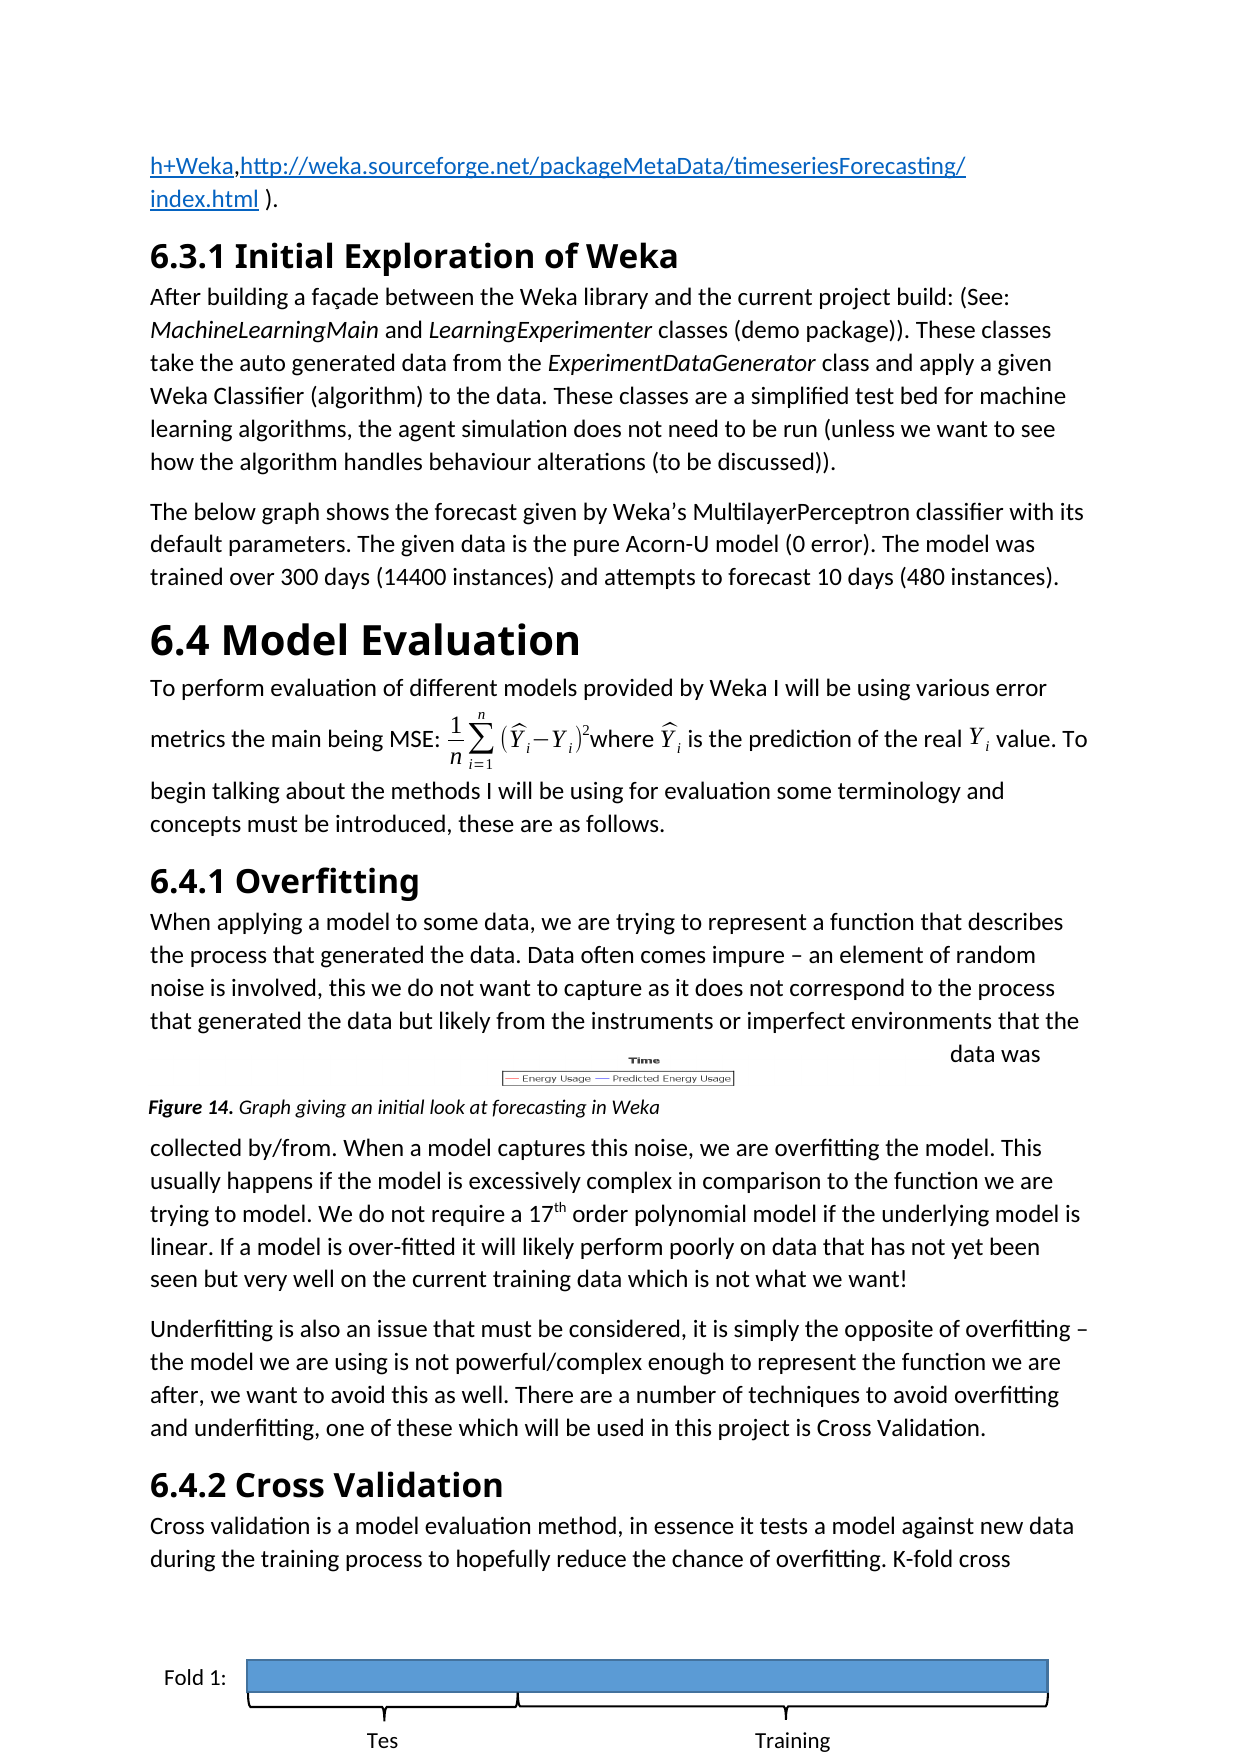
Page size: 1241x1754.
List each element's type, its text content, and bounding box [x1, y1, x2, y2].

text Underfitting is also an issue that must be considered, it is simply the opposite of overfitting – the model we are using is not powerful/complex enough to represent the function we are after, we want to avoid this as well. There are a number of techniques to avoid overfitting and underfitting, one of these which will be used in this project is Cross Validation. [150, 1313, 1090, 1442]
text The below graph shows the forecast given by Weka’s MultilayerPerceptron classifier with its default parameters. The given data is the pure Acorn-U model (0 error). The model was trained over 300 days (14400 instances) and attempts to forecast 10 days (480 instances). [150, 496, 1090, 592]
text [150, 150, 1090, 213]
subtitle 6.3.1 Initial Exploration of Weka [150, 232, 1090, 278]
text After building a façade between the Weka library and the current project build: (See: MachineLearningMain and LearningExperimenter classes (demo package)). These classes take the auto generated data from the ExperimentDataGenerator class and apply a given Weka Classifier (algorithm) to the data. These classes are a simplified test bed for machine learning algorithms, the agent simulation does not need to be run (unless we want to see how the algorithm handles behaviour alterations (to be discussed)). [150, 281, 1090, 477]
picture [147, 1056, 931, 1085]
subtitle 6.4.2 Cross Validation [150, 1462, 1090, 1507]
subtitle 6.4.1 Overfitting [150, 857, 1090, 903]
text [150, 1511, 1090, 1574]
text To perform evaluation of different models provided by Weka I will be using various error metrics the main being MSE: where is the prediction of the real value. To begin talking about the methods I will be using for evaluation some terminology and concepts must be introduced, these are as follows. [150, 672, 1090, 838]
text When applying a model to some data, we are trying to represent a function that describes the process that generated the data. Data often comes impure – an element of random noise is involved, this we do not want to capture as it does not correspond to the process that generated the data but likely from the instruments or imperfect environments that the data was collected by/from. When a model captures this noise, we are overfitting the model. This usually happens if the model is excessively complex in comparison to the function we are trying to model. We do not require a 17th order polynomial model if the underlying model is linear. If a model is over-fitted it will likely perform poorly on data that has not yet been seen but very well on the current training data which is not what we want! [150, 906, 1090, 1294]
subtitle 6.4 Model Evaluation [150, 611, 1090, 668]
